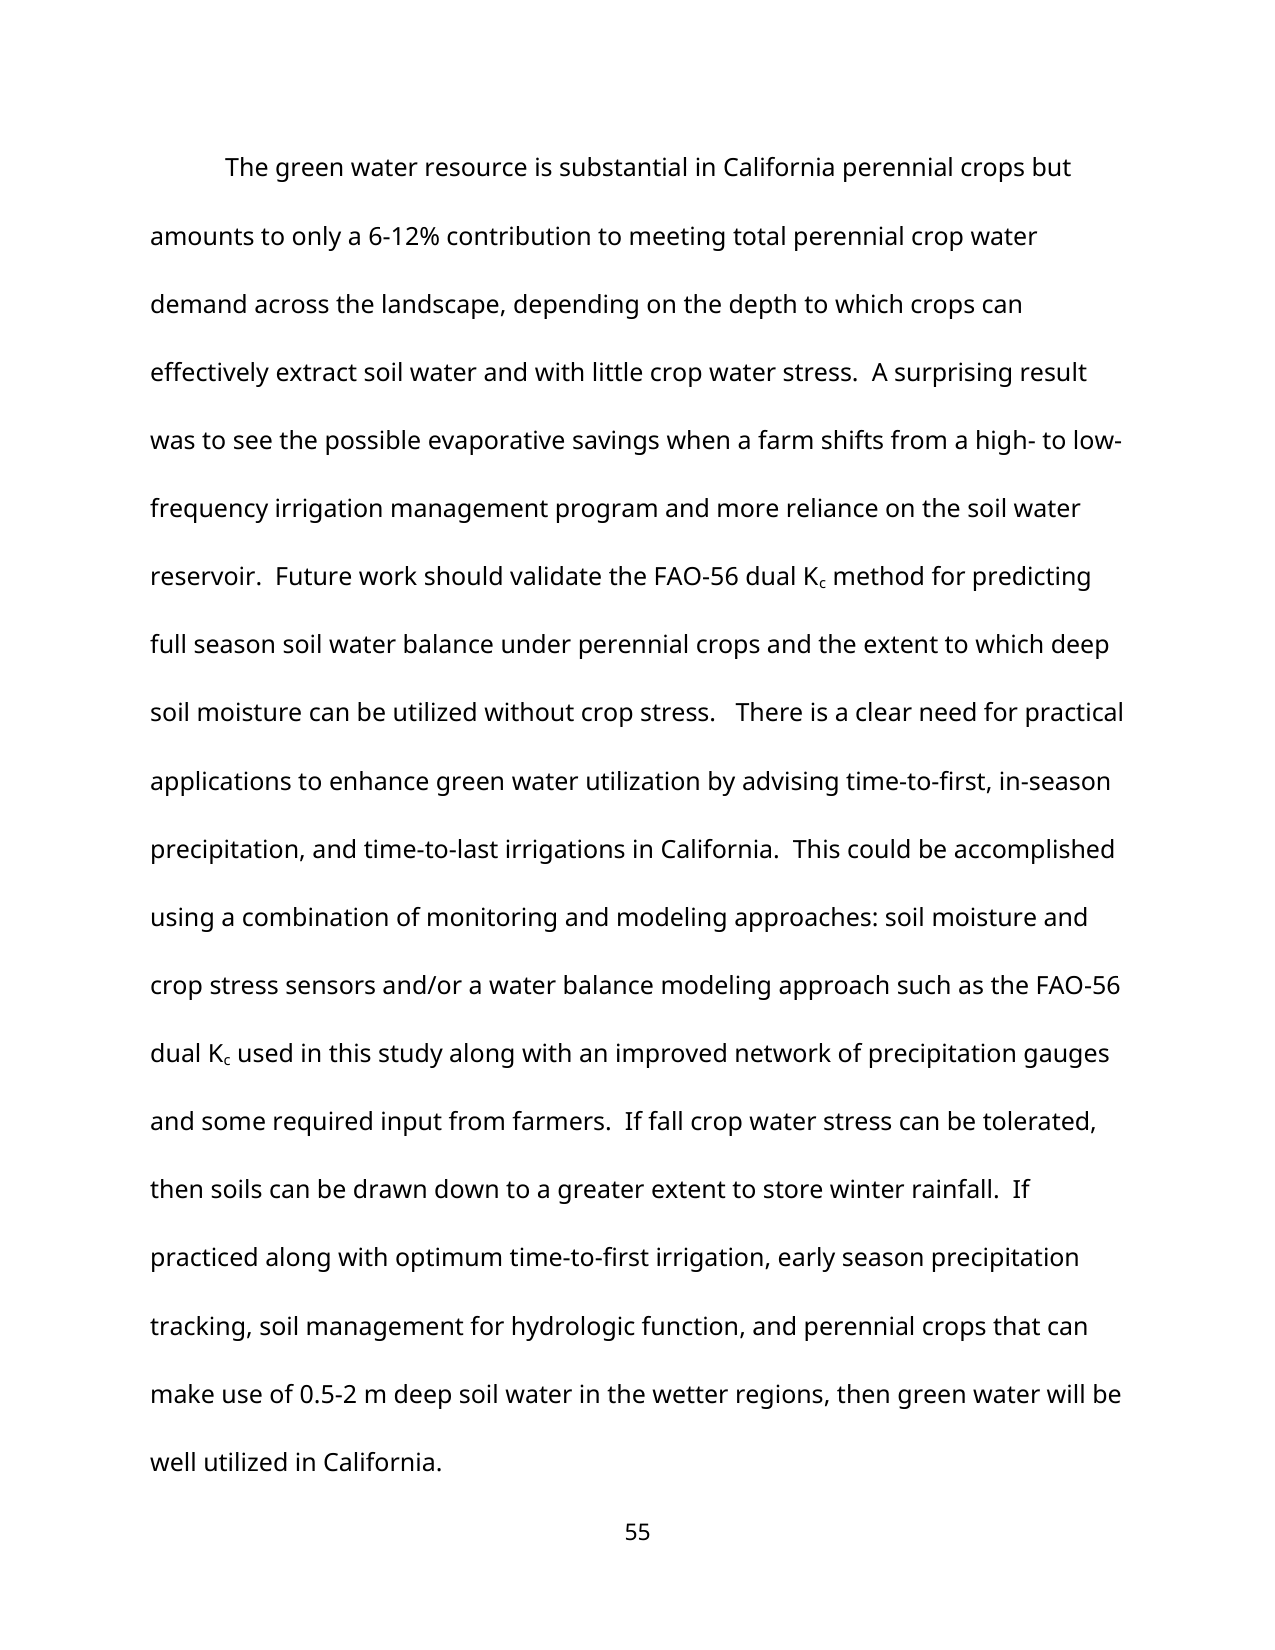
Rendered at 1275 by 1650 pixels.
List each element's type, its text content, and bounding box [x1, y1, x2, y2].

text The green water resource is substantial in California perennial crops but amounts to only a 6-12% contribution to meeting total perennial crop water demand across the landscape, depending on the depth to which crops can effectively extract soil water and with little crop water stress. A surprising result was to see the possible evaporative savings when a farm shifts from a high- to low-frequency irrigation management program and more reliance on the soil water reservoir. Future work should validate the FAO-56 dual Kc method for predicting full season soil water balance under perennial crops and the extent to which deep soil moisture can be utilized without crop stress. There is a clear need for practical applications to enhance green water utilization by advising time-to-first, in-season precipitation, and time-to-last irrigations in California. This could be accomplished using a combination of monitoring and modeling approaches: soil moisture and crop stress sensors and/or a water balance modeling approach such as the FAO-56 dual Kc used in this study along with an improved network of precipitation gauges and some required input from farmers. If fall crop water stress can be tolerated, then soils can be drawn down to a greater extent to store winter rainfall. If practiced along with optimum time-to-first irrigation, early season precipitation tracking, soil management for hydrologic function, and perennial crops that can make use of 0.5-2 m deep soil water in the wetter regions, then green water will be well utilized in California. [150, 150, 1125, 1478]
